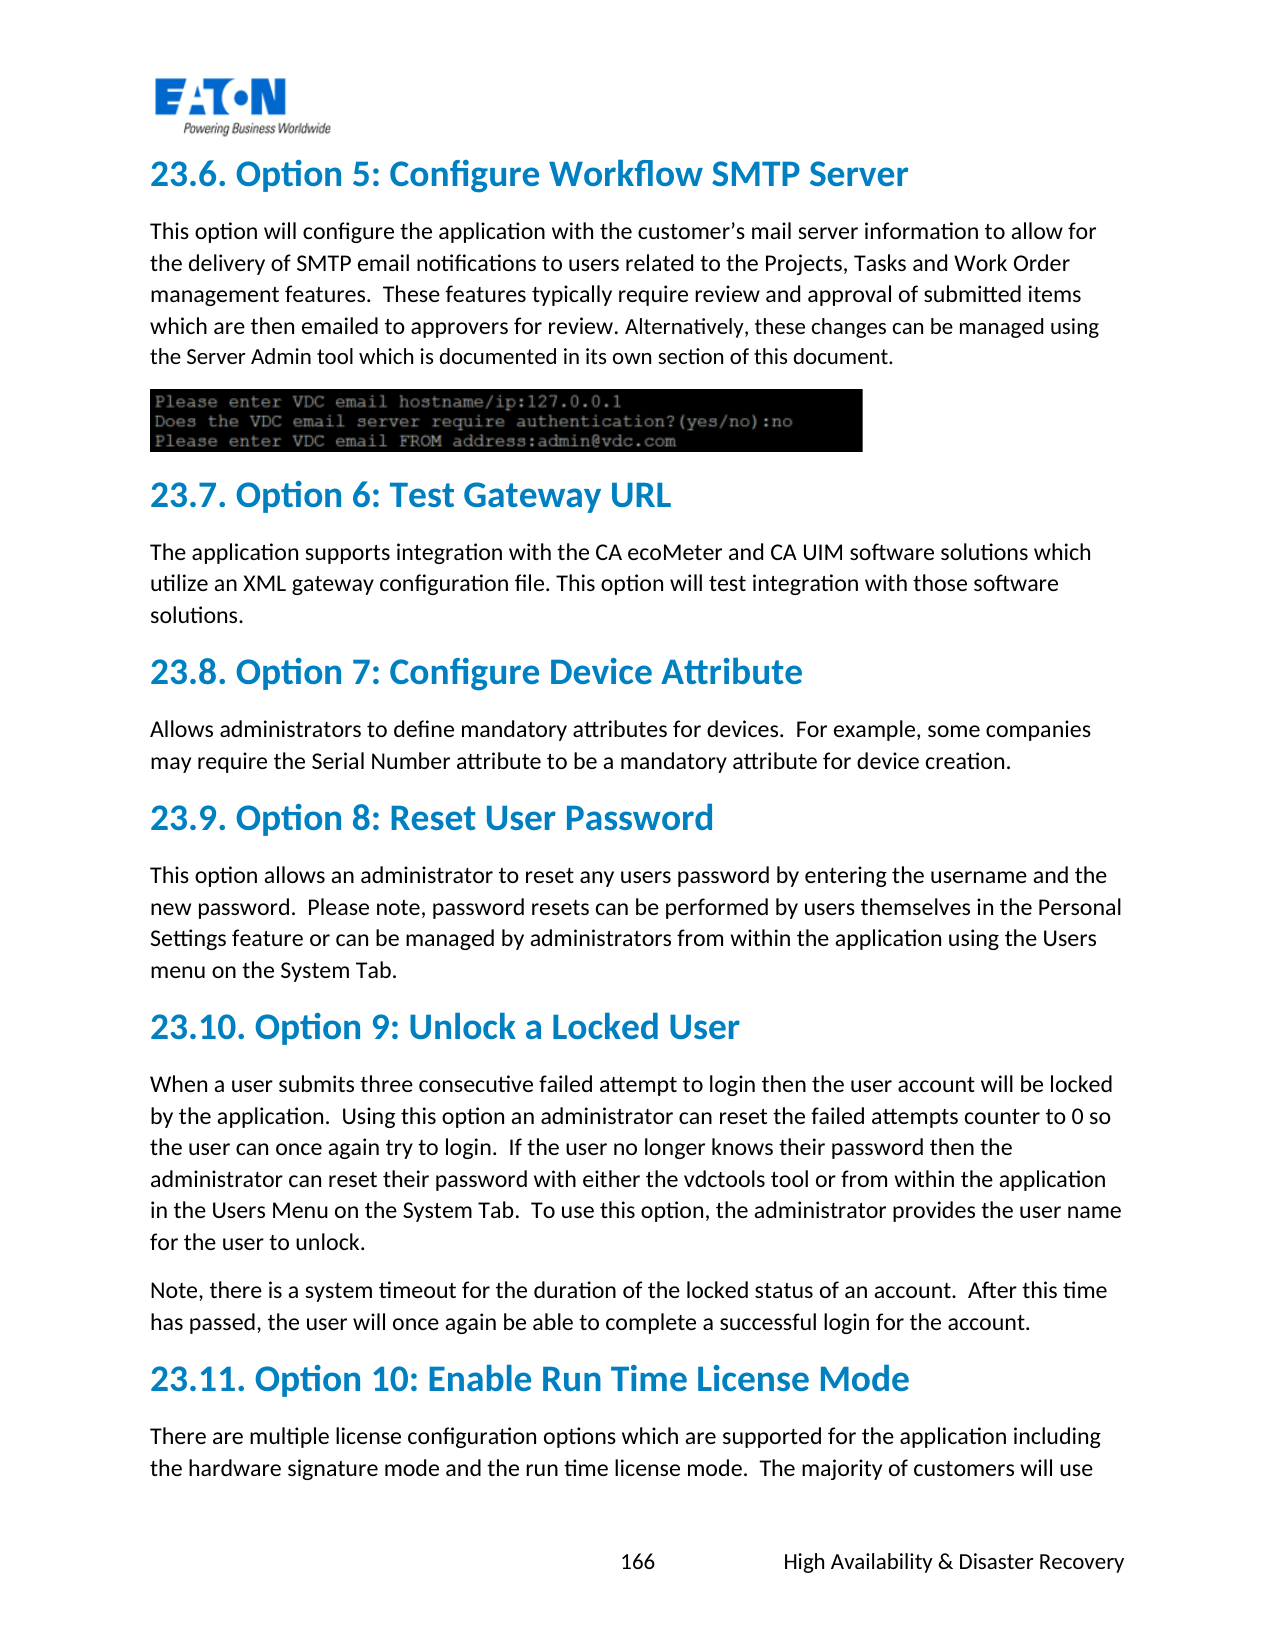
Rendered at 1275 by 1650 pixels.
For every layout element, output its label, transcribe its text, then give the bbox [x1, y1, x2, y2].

picture [150, 75, 337, 140]
subtitle Option 8: Reset User Password [150, 794, 1125, 840]
text When a user submits three consecutive failed attempt to login then the user account will be locked by the application. Using this option an administrator can reset the failed attempts counter to 0 so the user can once again try to login. If the user no longer knows their password then the administrator can reset their password with either the vdctools tool or from within the application in the Users Menu on the System Tab. To use this option, the administrator provides the user name for the user to unlock. [150, 1069, 1125, 1256]
text This option will configure the application with the customer’s mail server information to allow for the delivery of SMTP email notifications to users related to the Projects, Tasks and Work Order management features. These features typically require review and approval of submitted items which are then emailed to approvers for review. Alternatively, these changes can be managed using the Server Admin tool which is documented in its own section of this document. [150, 216, 1125, 370]
subtitle Option 6: Test Gateway URL [150, 471, 1125, 516]
text Allows administrators to define mandatory attributes for devices. For example, some companies may require the Serial Number attribute to be a mandatory attribute for device creation. [150, 714, 1125, 775]
subtitle Option 10: Enable Run Time License Mode [150, 1355, 1125, 1401]
subtitle Option 5: Configure Workflow SMTP Server [150, 150, 1125, 196]
text This option allows an administrator to reset any users password by entering the username and the new password. Please note, password resets can be performed by users themselves in the Personal Settings feature or can be managed by administrators from within the application using the Users menu on the System Tab. [150, 860, 1125, 984]
picture [150, 389, 863, 452]
text The application supports integration with the CA ecoMeter and CA UIM software solutions which utilize an XML gateway configuration file. This option will test integration with those software solutions. [150, 537, 1125, 629]
subtitle Option 9: Unlock a Locked User [150, 1003, 1125, 1049]
text Note, there is a system timeout for the duration of the locked status of an account. After this time has passed, the user will once again be able to complete a successful login for the account. [150, 1275, 1125, 1336]
subtitle Option 7: Configure Device Attribute [150, 648, 1125, 694]
